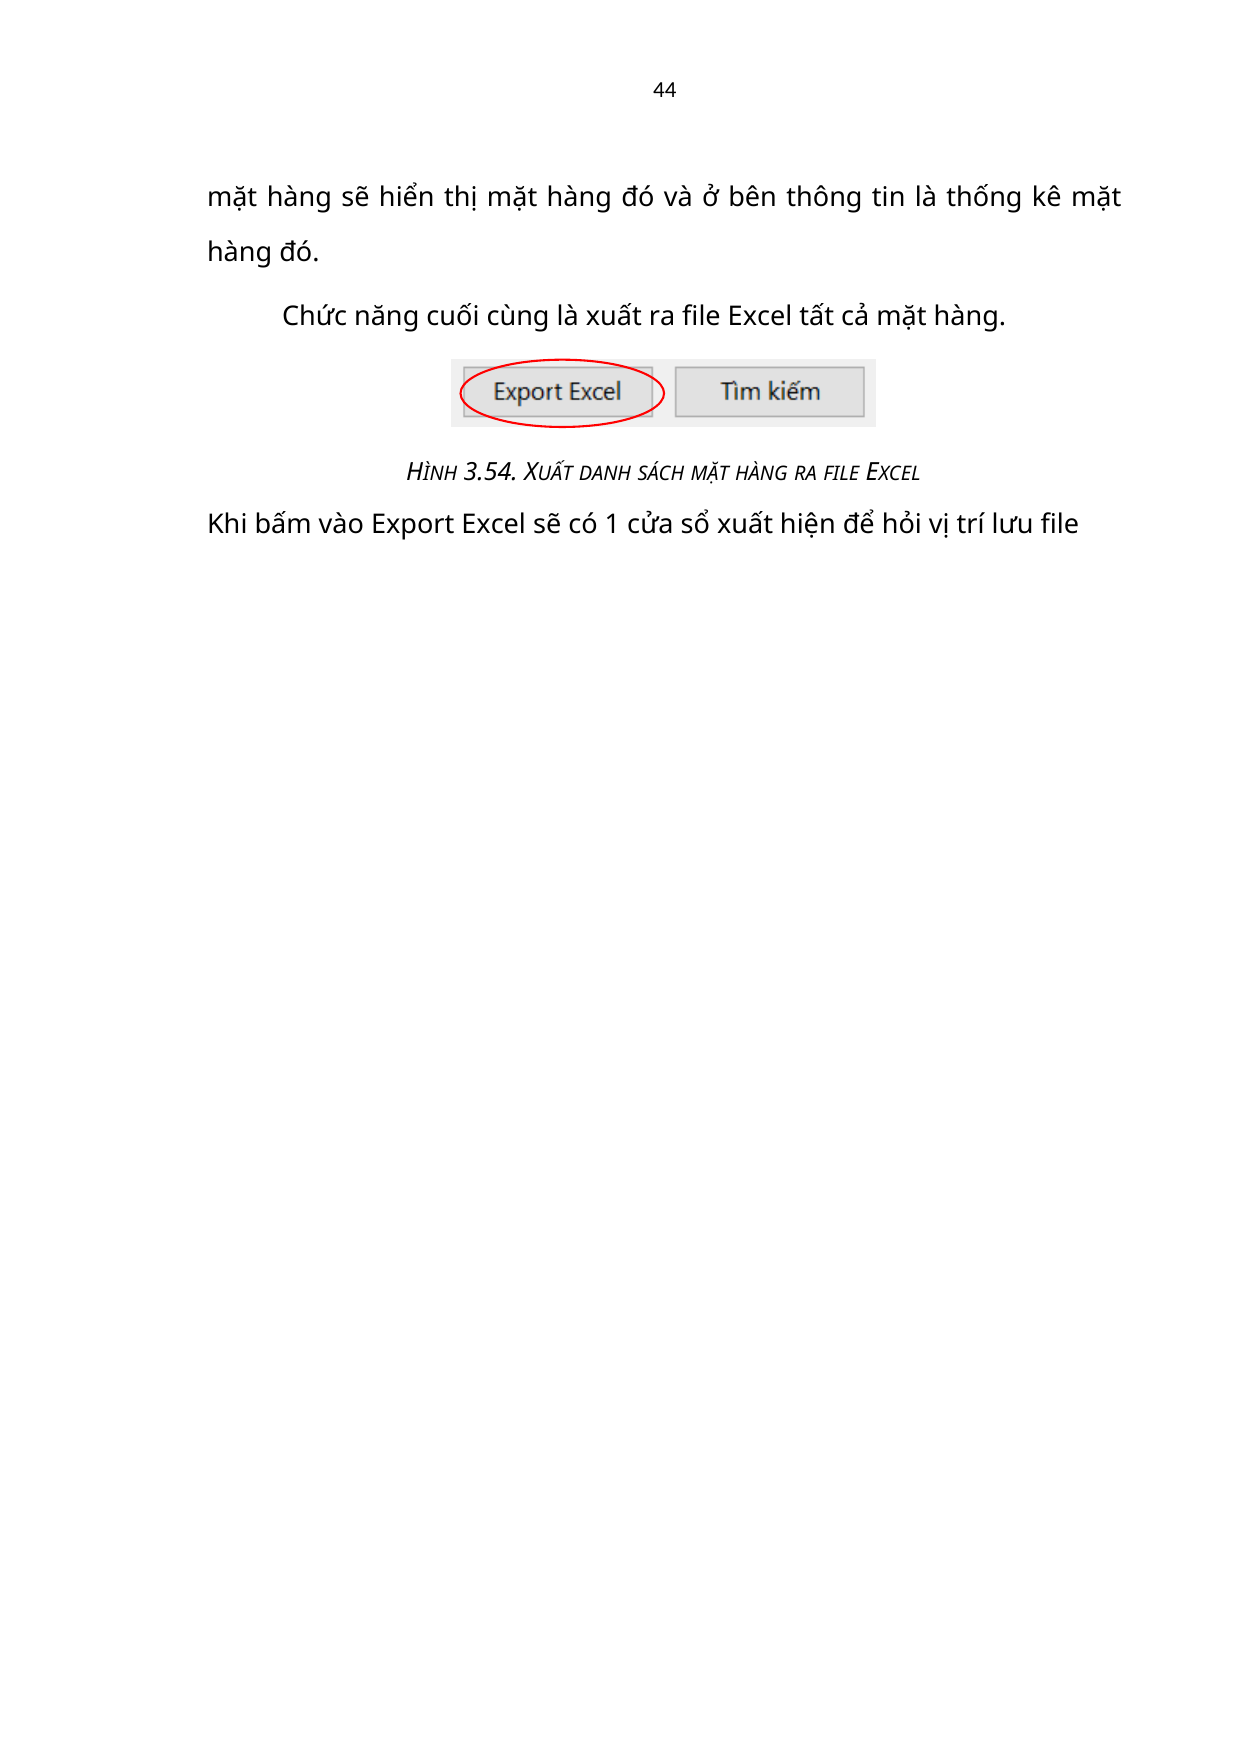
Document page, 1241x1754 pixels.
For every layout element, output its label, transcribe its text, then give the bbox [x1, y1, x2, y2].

text Khi bấm vào Export Excel sẽ có 1 cửa sổ xuất hiện để hỏi vị trí lưu file [207, 505, 1122, 542]
text Hình 3.54. Xuất danh sách mặt hàng ra file Excel [207, 454, 1122, 488]
picture [462, 361, 662, 425]
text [207, 177, 1122, 269]
picture [591, 359, 876, 427]
picture [451, 359, 533, 427]
text Chức năng cuối cùng là xuất ra file Excel tất cả mặt hàng. [207, 296, 1122, 333]
